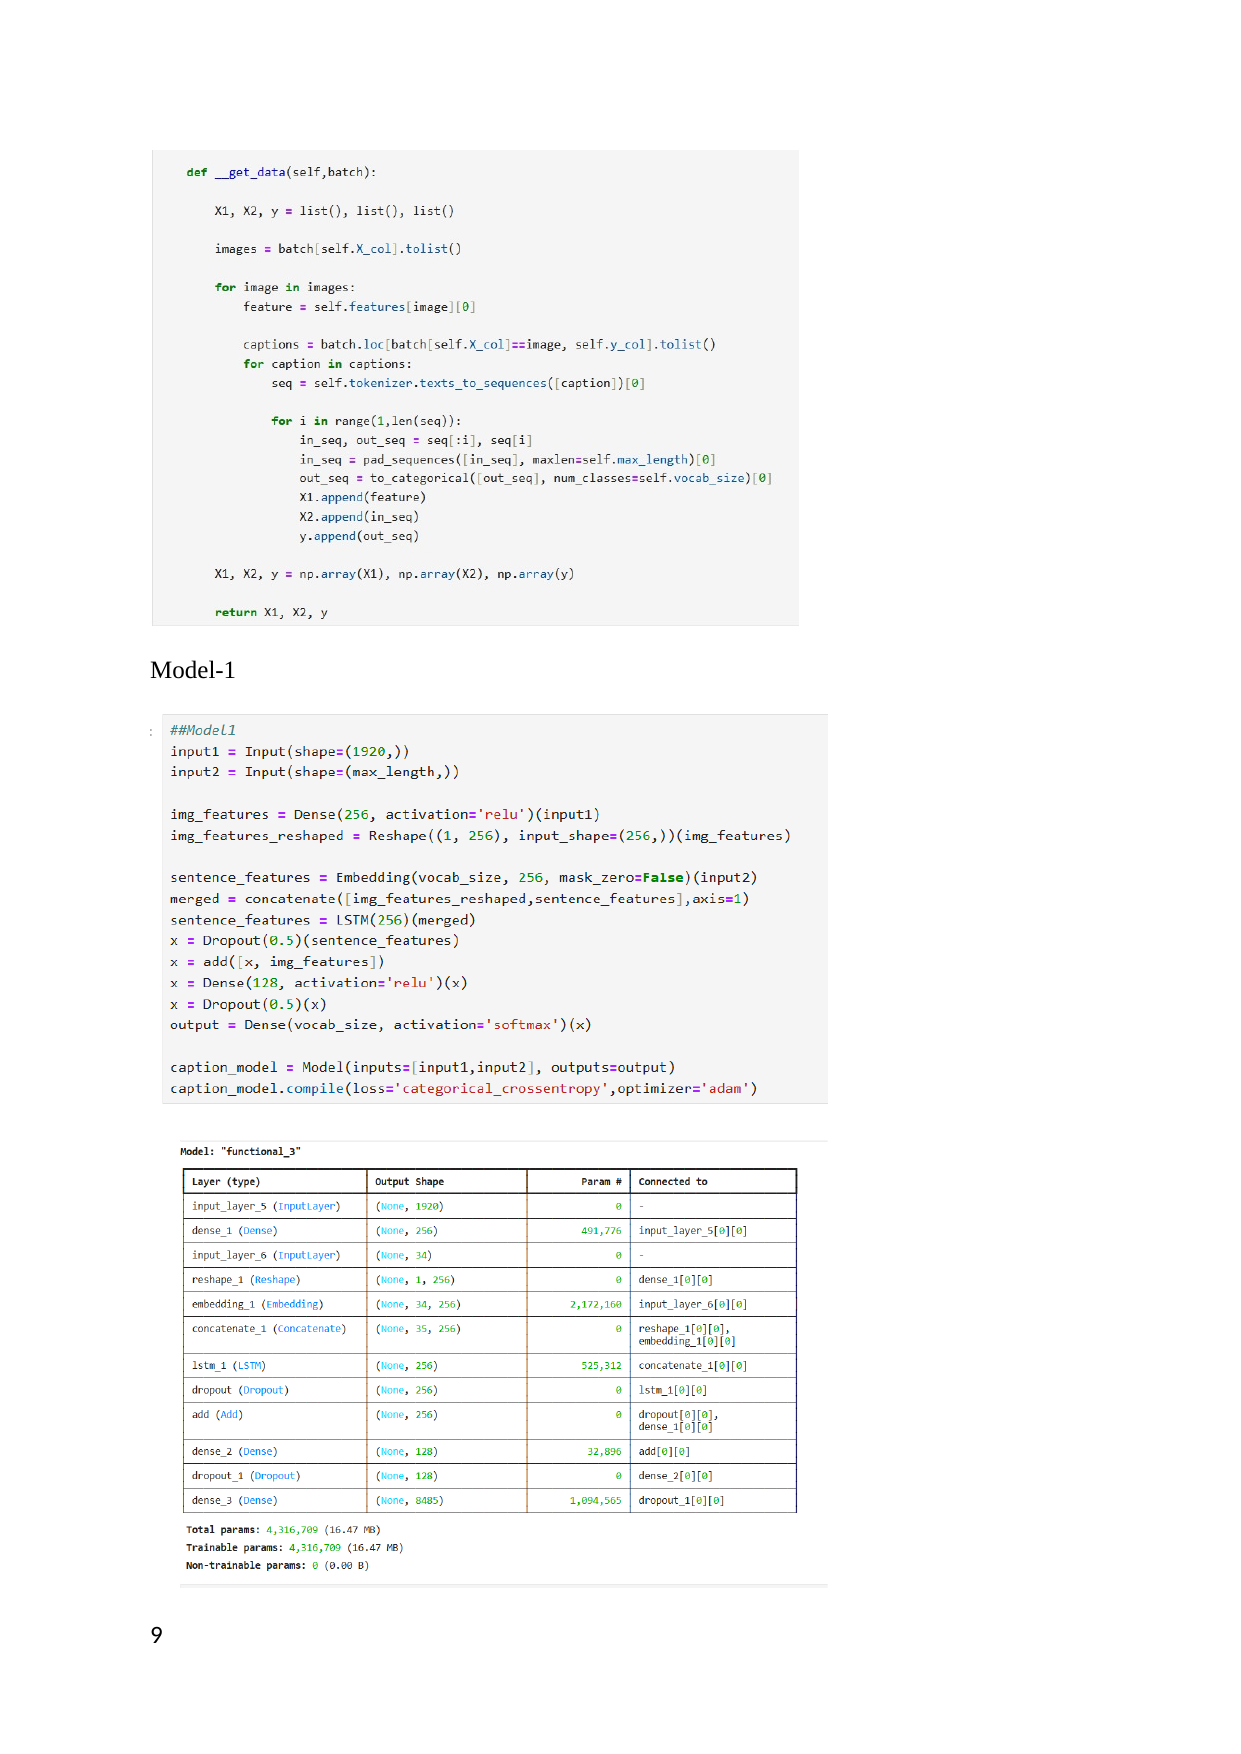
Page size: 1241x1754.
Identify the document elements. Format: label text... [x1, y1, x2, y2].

text Model-1 [150, 655, 1090, 683]
picture [150, 712, 828, 1112]
picture [150, 150, 799, 626]
picture [150, 1140, 828, 1588]
